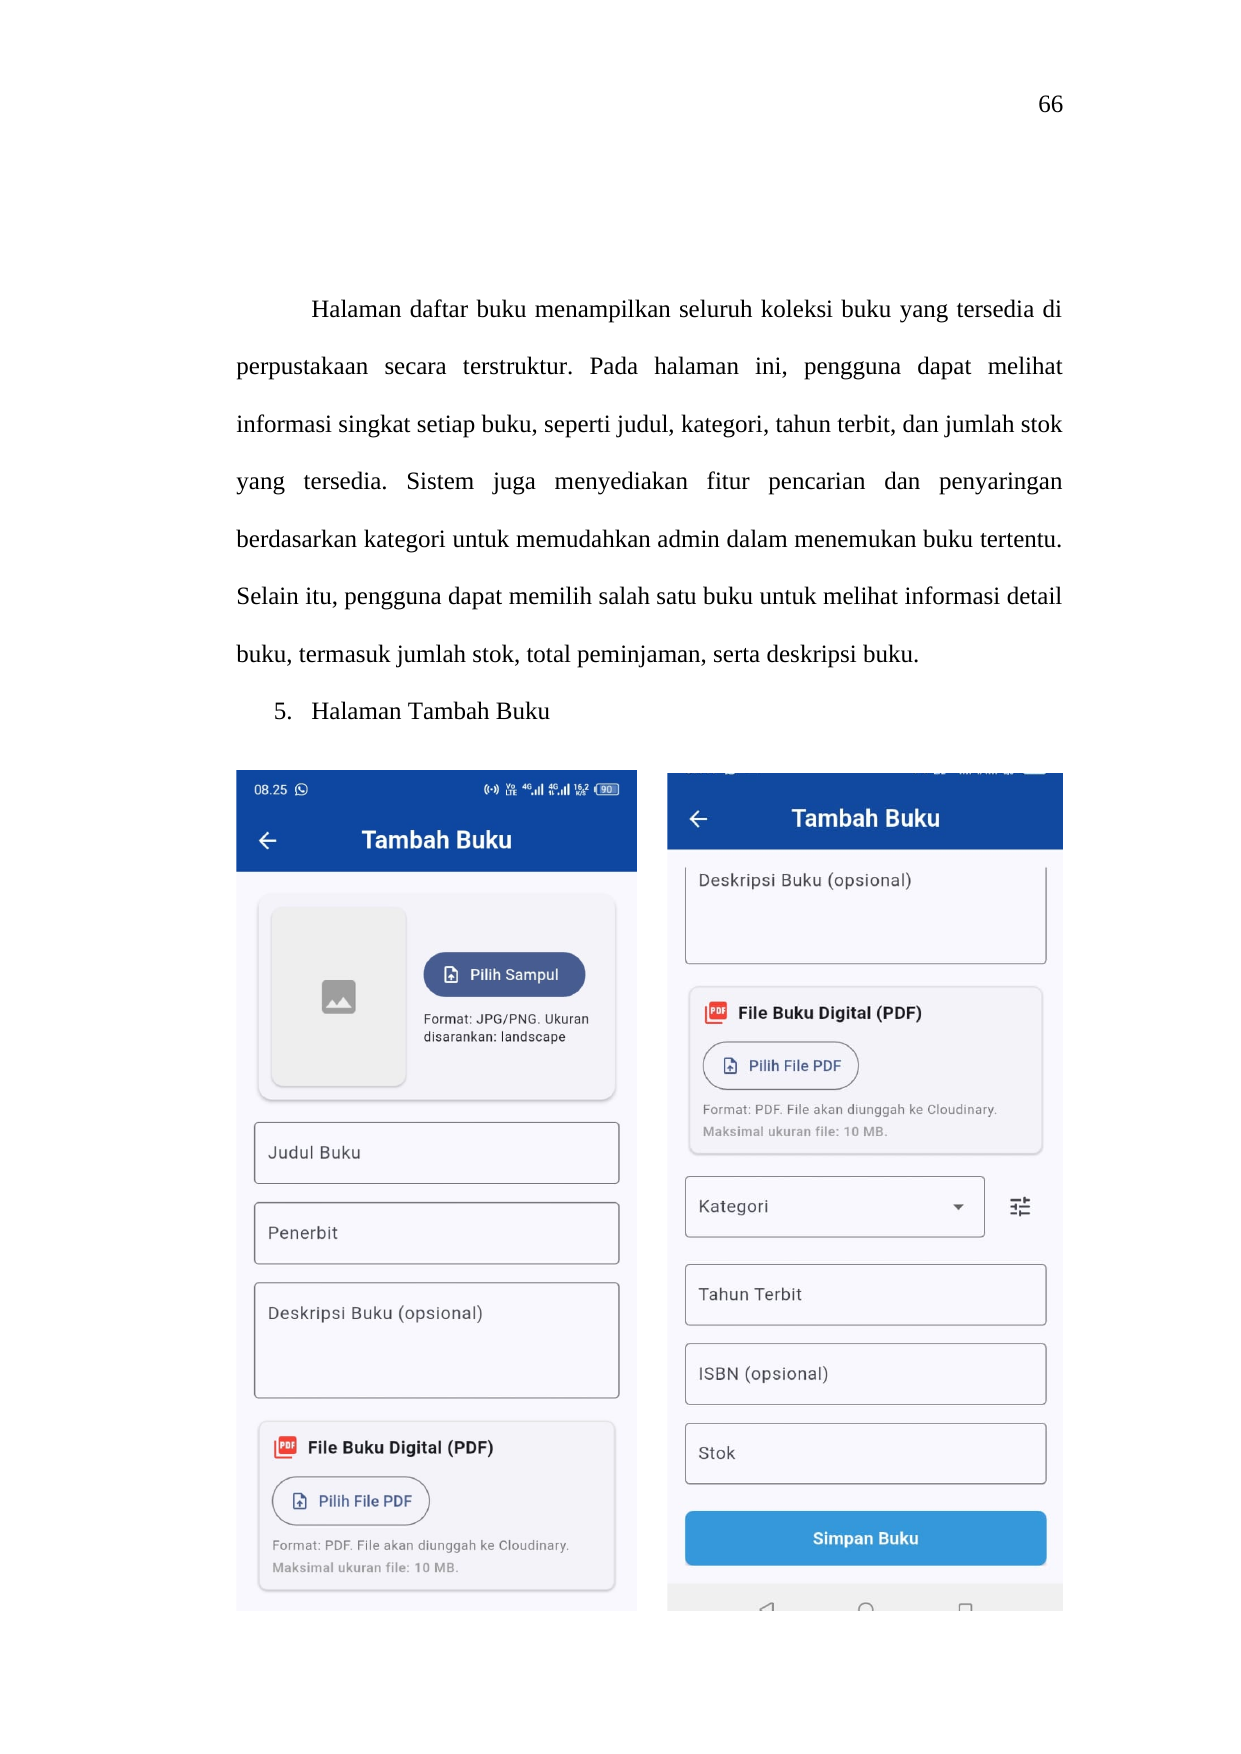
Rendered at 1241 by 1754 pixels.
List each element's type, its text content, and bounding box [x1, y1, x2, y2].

list Halaman Tambah Buku [274, 696, 1063, 725]
list Halaman daftar buku menampilkan seluruh koleksi buku yang tersedia di perpustakaan secara terstruktur. Pada halaman ini, pengguna dapat melihat informasi singkat setiap buku, seperti judul, kategori, tahun terbit, dan jumlah stok yang tersedia. Sistem juga menyediakan fitur pencarian dan penyaringan berdasarkan kategori untuk memudahkan admin dalam menemukan buku tertentu. Selain itu, pengguna dapat memilih salah satu buku untuk melihat informasi detail buku, termasuk jumlah stok, total peminjaman, serta deskripsi buku. [236, 294, 1063, 667]
picture [236, 770, 637, 1611]
picture [667, 773, 1063, 1611]
